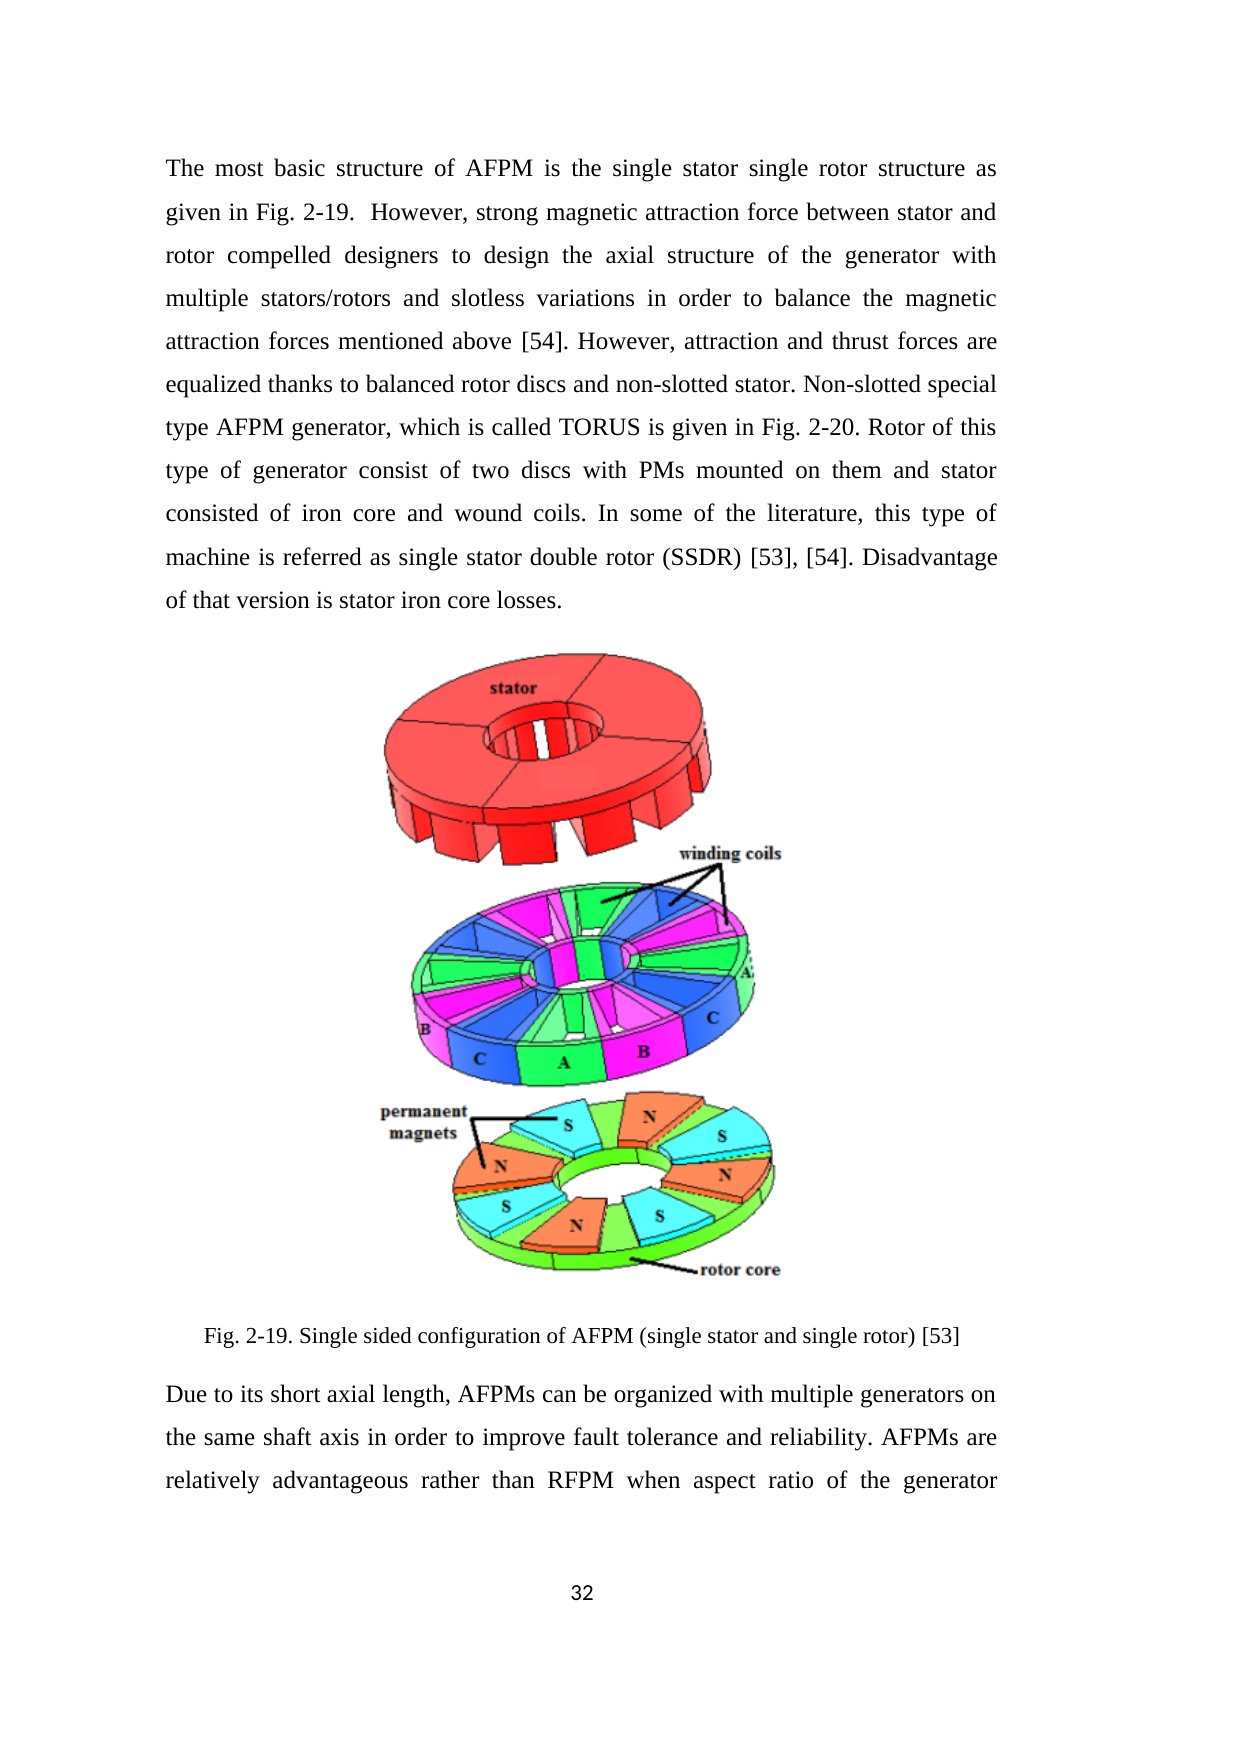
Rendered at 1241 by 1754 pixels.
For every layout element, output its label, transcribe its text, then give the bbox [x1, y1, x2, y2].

picture [361, 644, 803, 1292]
text Fig. 2-19. Single sided configuration of AFPM (single stator and single rotor) [53] [165, 1323, 998, 1349]
text The most basic structure of AFPM is the single stator single rotor structure as given in Fig. 2-19. However, strong magnetic attraction force between stator and rotor compelled designers to design the axial structure of the generator with multiple stators/rotors and slotless variations in order to balance the magnetic attraction forces mentioned above [54]. However, attraction and thrust forces are equalized thanks to balanced rotor discs and non-slotted stator. Non-slotted special type AFPM generator, which is called TORUS is given in Fig. 2-20. Rotor of this type of generator consist of two discs with PMs mounted on them and stator consisted of iron core and wound coils. In some of the literature, this type of machine is referred as single stator double rotor (SSDR) [53], [54]. Disadvantage of that version is stator iron core losses. [165, 153, 998, 613]
